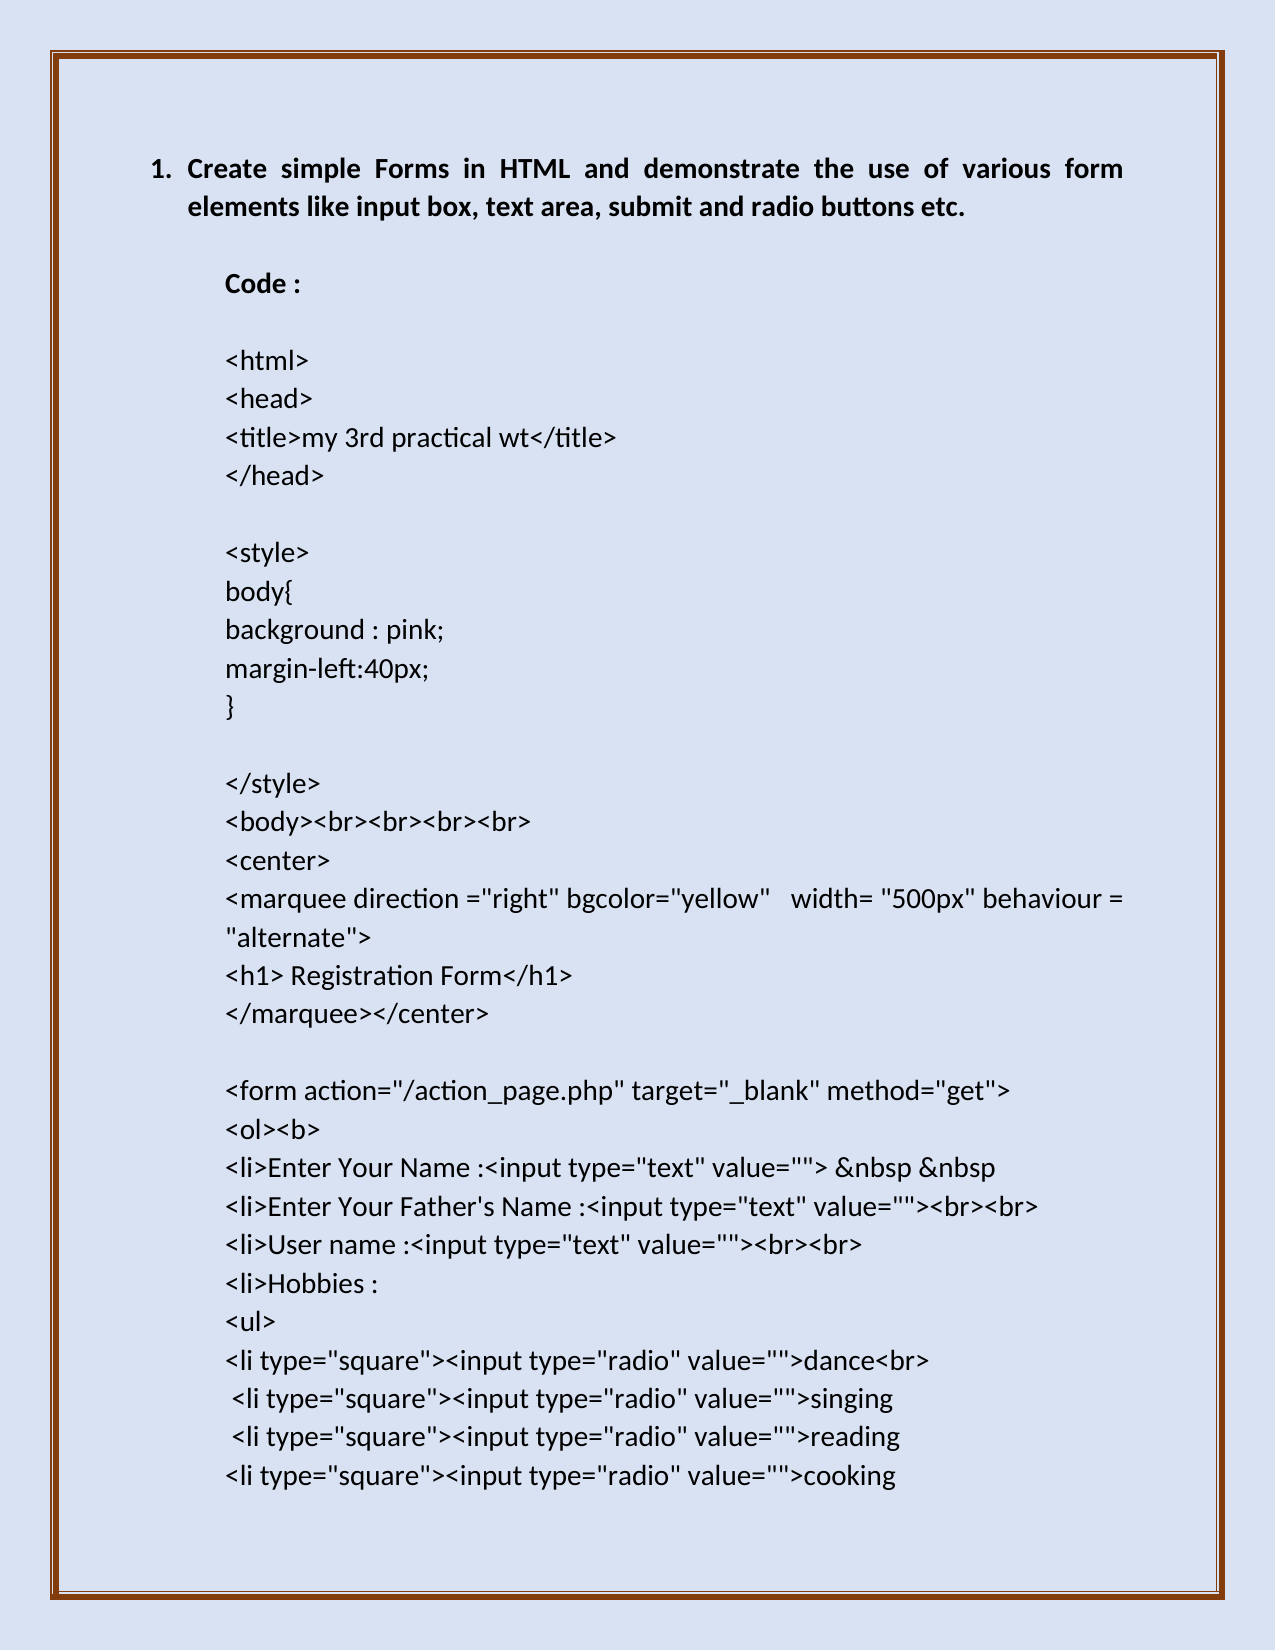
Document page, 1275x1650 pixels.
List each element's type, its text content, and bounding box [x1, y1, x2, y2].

list body{ [225, 573, 1125, 608]
list <body><br><br><br><br> [225, 803, 1125, 839]
list <li>User name :<input type="text" value=""><br><br> [225, 1226, 1125, 1262]
list <li type="square"><input type="radio" value="">singing [225, 1380, 1125, 1416]
list } [225, 688, 1125, 724]
list <style> [225, 534, 1125, 570]
list margin-left:40px; [225, 650, 1125, 685]
list </marquee></center> [225, 996, 1125, 1031]
list <li type="square"><input type="radio" value="">reading [225, 1418, 1125, 1454]
list <h1> Registration Form</h1> [225, 957, 1125, 993]
list <form action="/action_page.php" target="_blank" method="get"> [225, 1072, 1125, 1108]
list <head> [225, 381, 1125, 416]
list <li>Enter Your Name :<input type="text" value=""> &nbsp &nbsp [225, 1149, 1125, 1185]
list <li type="square"><input type="radio" value="">cooking [225, 1457, 1125, 1492]
list <ol><b> [225, 1111, 1125, 1147]
list </style> [225, 765, 1125, 801]
list Code : [225, 265, 1125, 301]
list <li type="square"><input type="radio" value="">dance<br> [225, 1342, 1125, 1377]
list <html> [225, 342, 1125, 378]
list </head> [225, 457, 1125, 493]
list <marquee direction ="right" bgcolor="yellow" width= "500px" behaviour = "alternate"> [225, 880, 1125, 954]
list Create simple Forms in HTML and demonstrate the use of various form elements like input box, text area, submit and radio buttons etc. [150, 150, 1125, 224]
list background : pink; [225, 611, 1125, 647]
list <li>Hobbies : [225, 1265, 1125, 1300]
list <title>my 3rd practical wt</title> [225, 419, 1125, 455]
list <center> [225, 842, 1125, 877]
list <li>Enter Your Father's Name :<input type="text" value=""><br><br> [225, 1188, 1125, 1223]
list <ul> [225, 1303, 1125, 1339]
